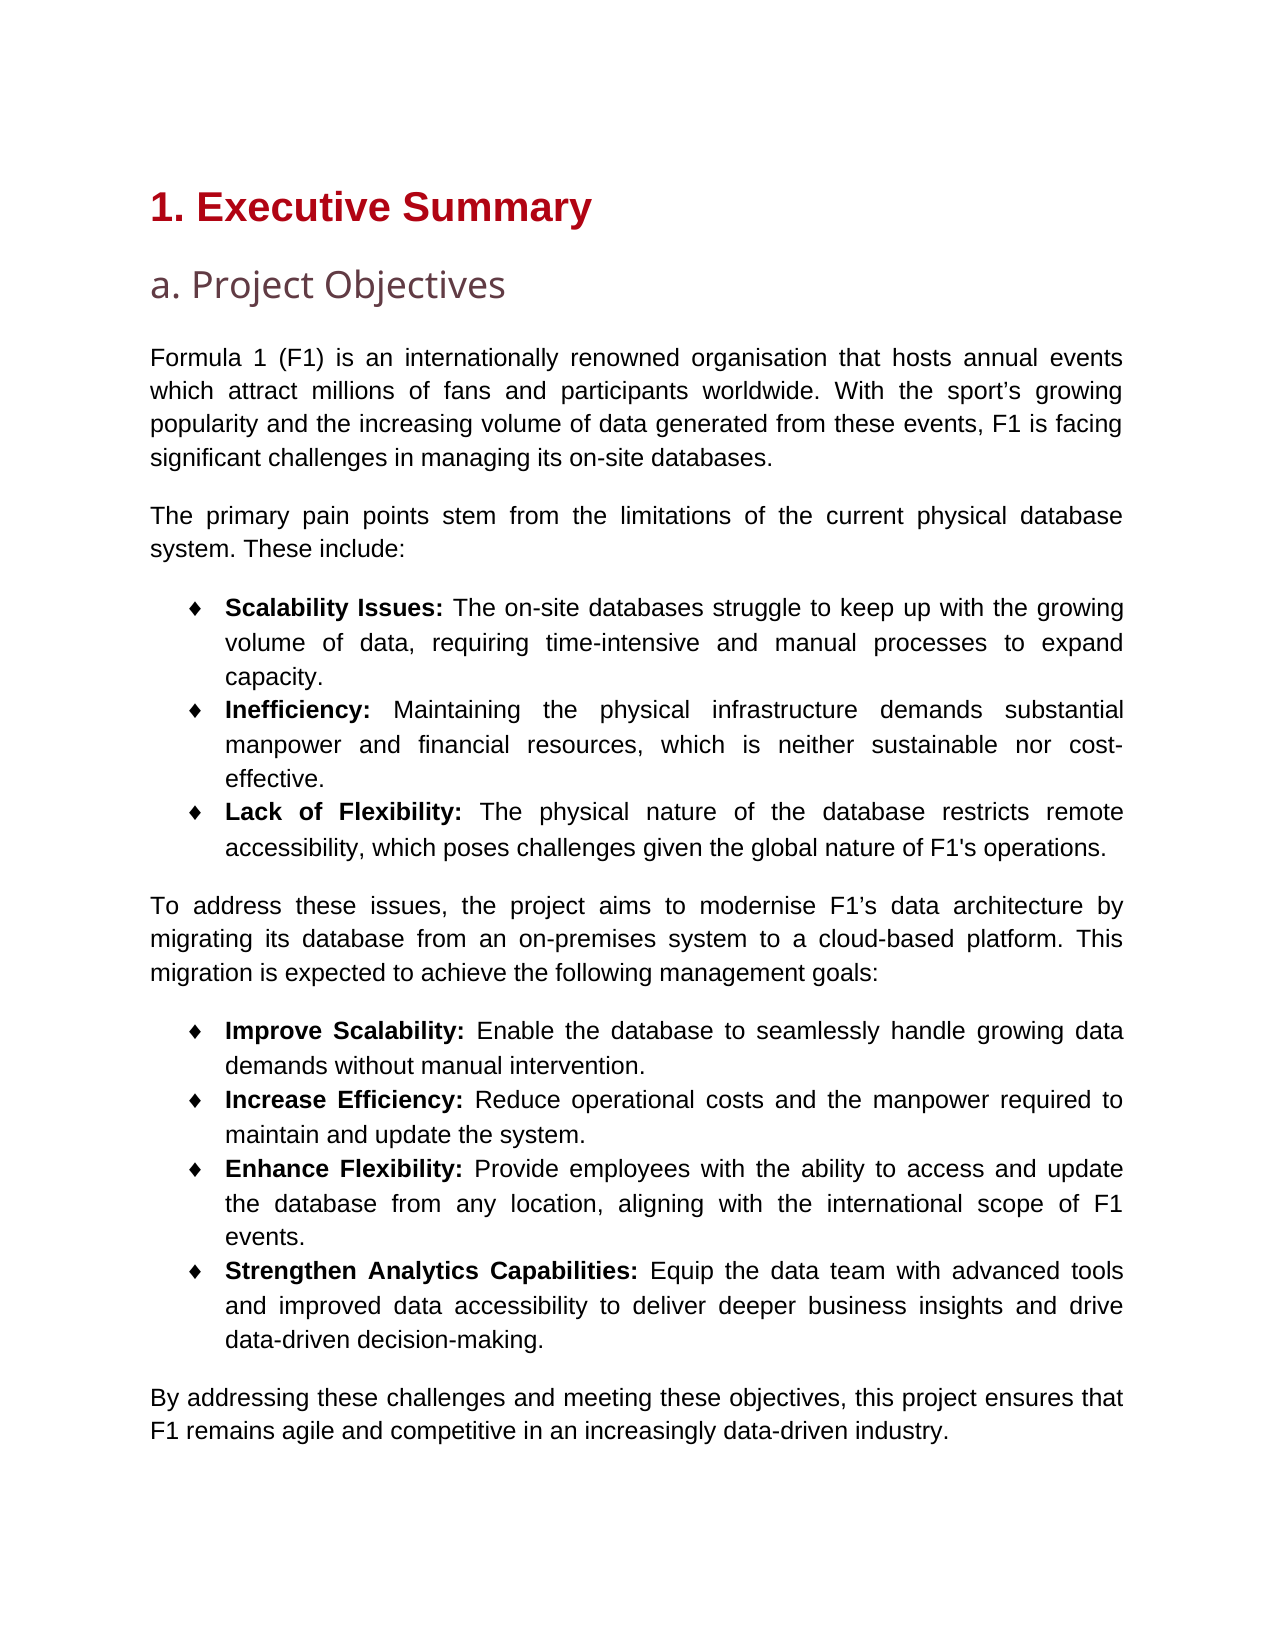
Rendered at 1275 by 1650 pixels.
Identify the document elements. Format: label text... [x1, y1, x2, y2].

text The primary pain points stem from the limitations of the current physical database system. These include: [150, 501, 1125, 563]
subtitle 1. Executive Summary [150, 182, 1125, 230]
text By addressing these challenges and meeting these objectives, this project ensures that F1 remains agile and competitive in an increasingly data-driven industry. [150, 1383, 1125, 1445]
list Enhance Flexibility: Provide employees with the ability to access and update the database from any location, aligning with the international scope of F1 events. [187, 1153, 1125, 1251]
text Formula 1 (F1) is an internationally renowned organisation that hosts annual events which attract millions of fans and participants worldwide. With the sport’s growing popularity and the increasing volume of data generated from these events, F1 is facing significant challenges in managing its on-site databases. [150, 343, 1125, 471]
list Lack of Flexibility: The physical nature of the database restricts remote accessibility, which poses challenges given the global nature of F1's operations. [187, 797, 1125, 861]
subtitle a. Project Objectives [150, 258, 1125, 309]
list Inefficiency: Maintaining the physical infrastructure demands substantial manpower and financial resources, which is neither sustainable nor cost-effective. [187, 695, 1125, 792]
text To address these issues, the project aims to modernise F1’s data architecture by migrating its database from an on-premises system to a cloud-based platform. This migration is expected to achieve the following management goals: [150, 891, 1125, 986]
list Improve Scalability: Enable the database to seamlessly handle growing data demands without manual intervention. [187, 1016, 1125, 1080]
list Increase Efficiency: Reduce operational costs and the manpower required to maintain and update the system. [187, 1085, 1125, 1149]
list Strengthen Analytics Capabilities: Equip the data team with advanced tools and improved data accessibility to deliver deeper business insights and drive data-driven decision-making. [187, 1256, 1125, 1353]
list Scalability Issues: The on-site databases struggle to keep up with the growing volume of data, requiring time-intensive and manual processes to expand capacity. [187, 593, 1125, 690]
